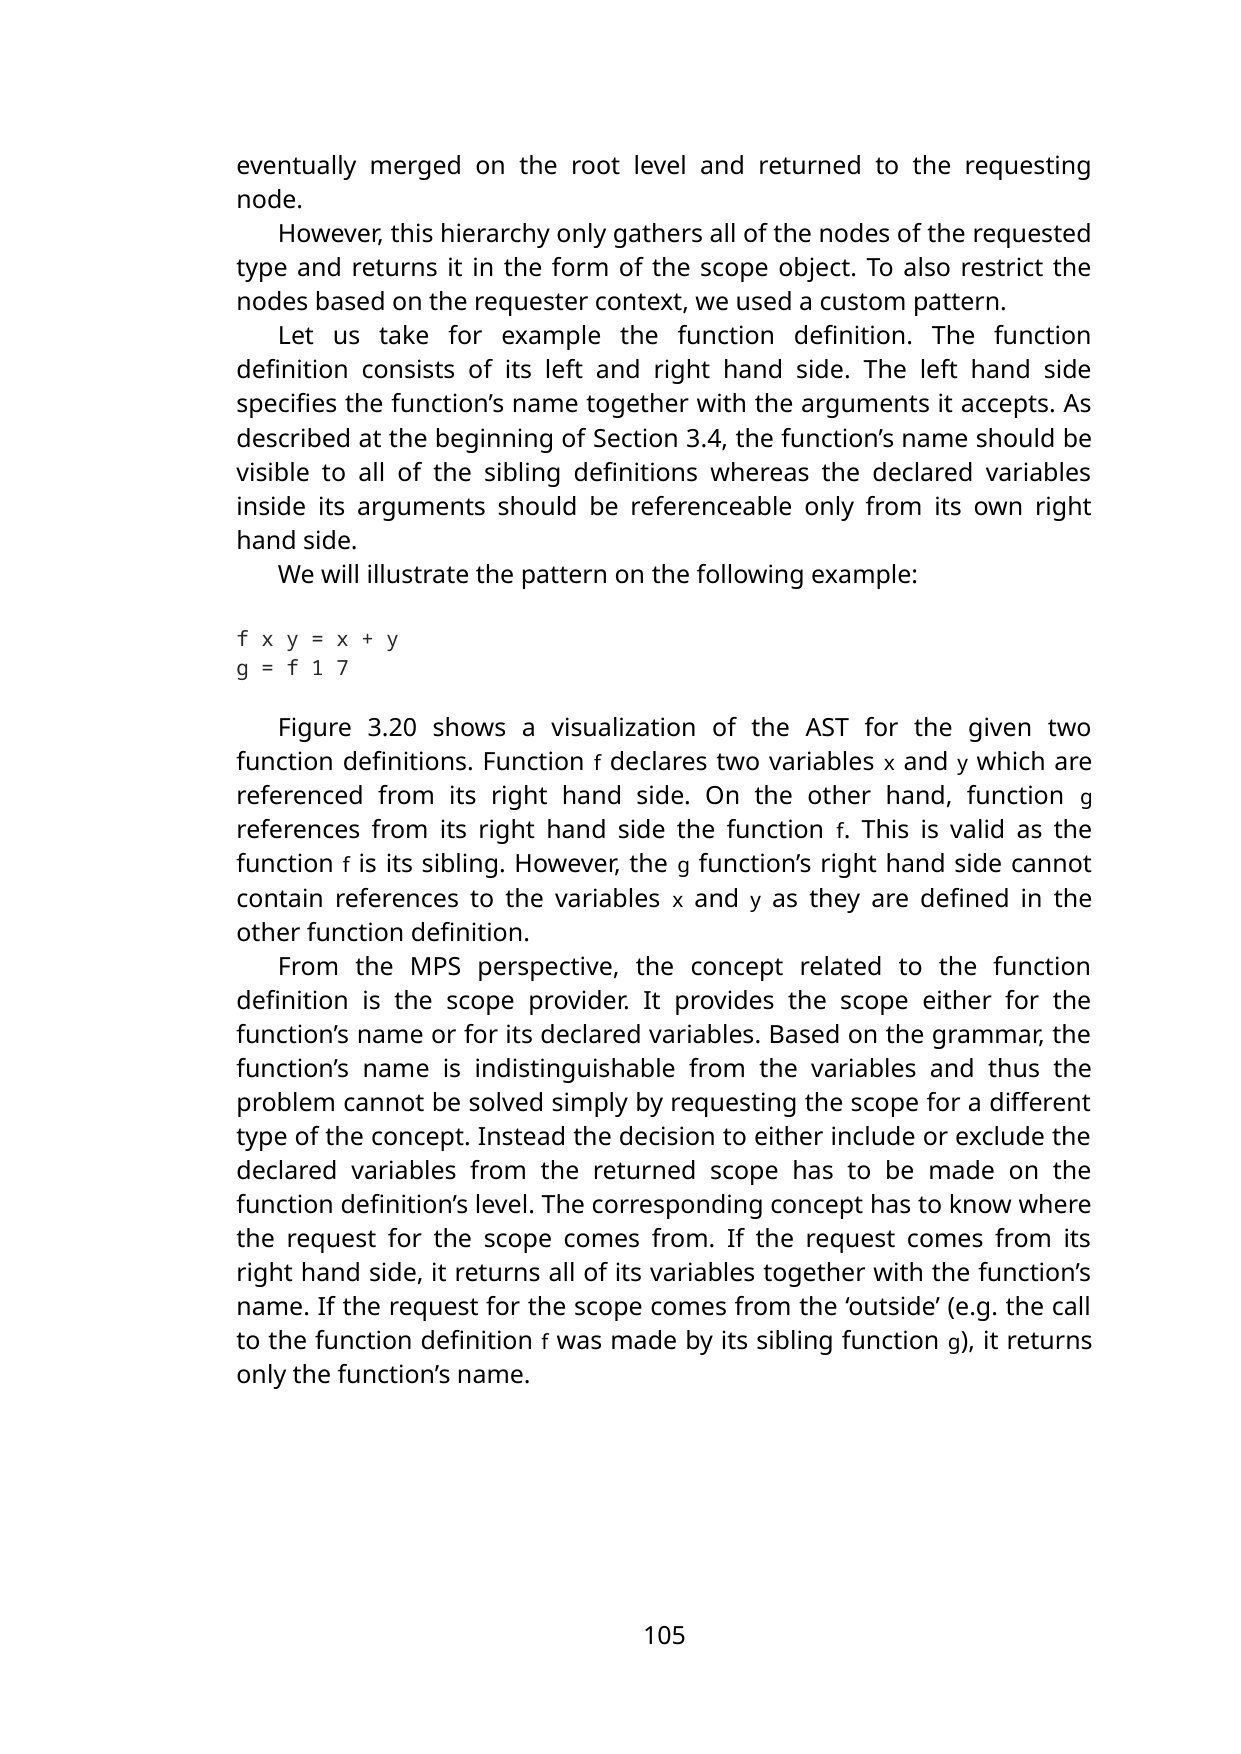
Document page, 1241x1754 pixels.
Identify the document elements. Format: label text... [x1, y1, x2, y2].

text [236, 148, 1092, 216]
text f x y = x + y [236, 624, 1092, 653]
text We will illustrate the pattern on the following example: [236, 556, 1092, 591]
text g = f 1 7 [236, 653, 1092, 681]
text Let us take for example the function definition. The function definition consists of its left and right hand side. The left hand side specifies the function’s name together with the arguments it accepts. As described at the beginning of Section 3.4, the function’s name should be visible to all of the sibling definitions whereas the declared variables inside its arguments should be referenceable only from its own right hand side. [236, 318, 1092, 556]
text Figure 3.20 shows a visualization of the AST for the given two function definitions. Function f declares two variables x and y which are referenced from its right hand side. On the other hand, function g references from its right hand side the function f. This is valid as the function f is its sibling. However, the g function’s right hand side cannot contain references to the variables x and y as they are defined in the other function definition. [236, 710, 1092, 948]
text From the MPS perspective, the concept related to the function definition is the scope provider. It provides the scope either for the function’s name or for its declared variables. Based on the grammar, the function’s name is indistinguishable from the variables and thus the problem cannot be solved simply by requesting the scope for a different type of the concept. Instead the decision to either include or exclude the declared variables from the returned scope has to be made on the function definition’s level. The corresponding concept has to know where the request for the scope comes from. If the request comes from its right hand side, it returns all of its variables together with the function’s name. If the request for the scope comes from the ‘outside’ (e.g. the call to the function definition f was made by its sibling function g), it returns only the function’s name. [236, 948, 1092, 1391]
text However, this hierarchy only gathers all of the nodes of the requested type and returns it in the form of the scope object. To also restrict the nodes based on the requester context, we used a custom pattern. [236, 216, 1092, 318]
